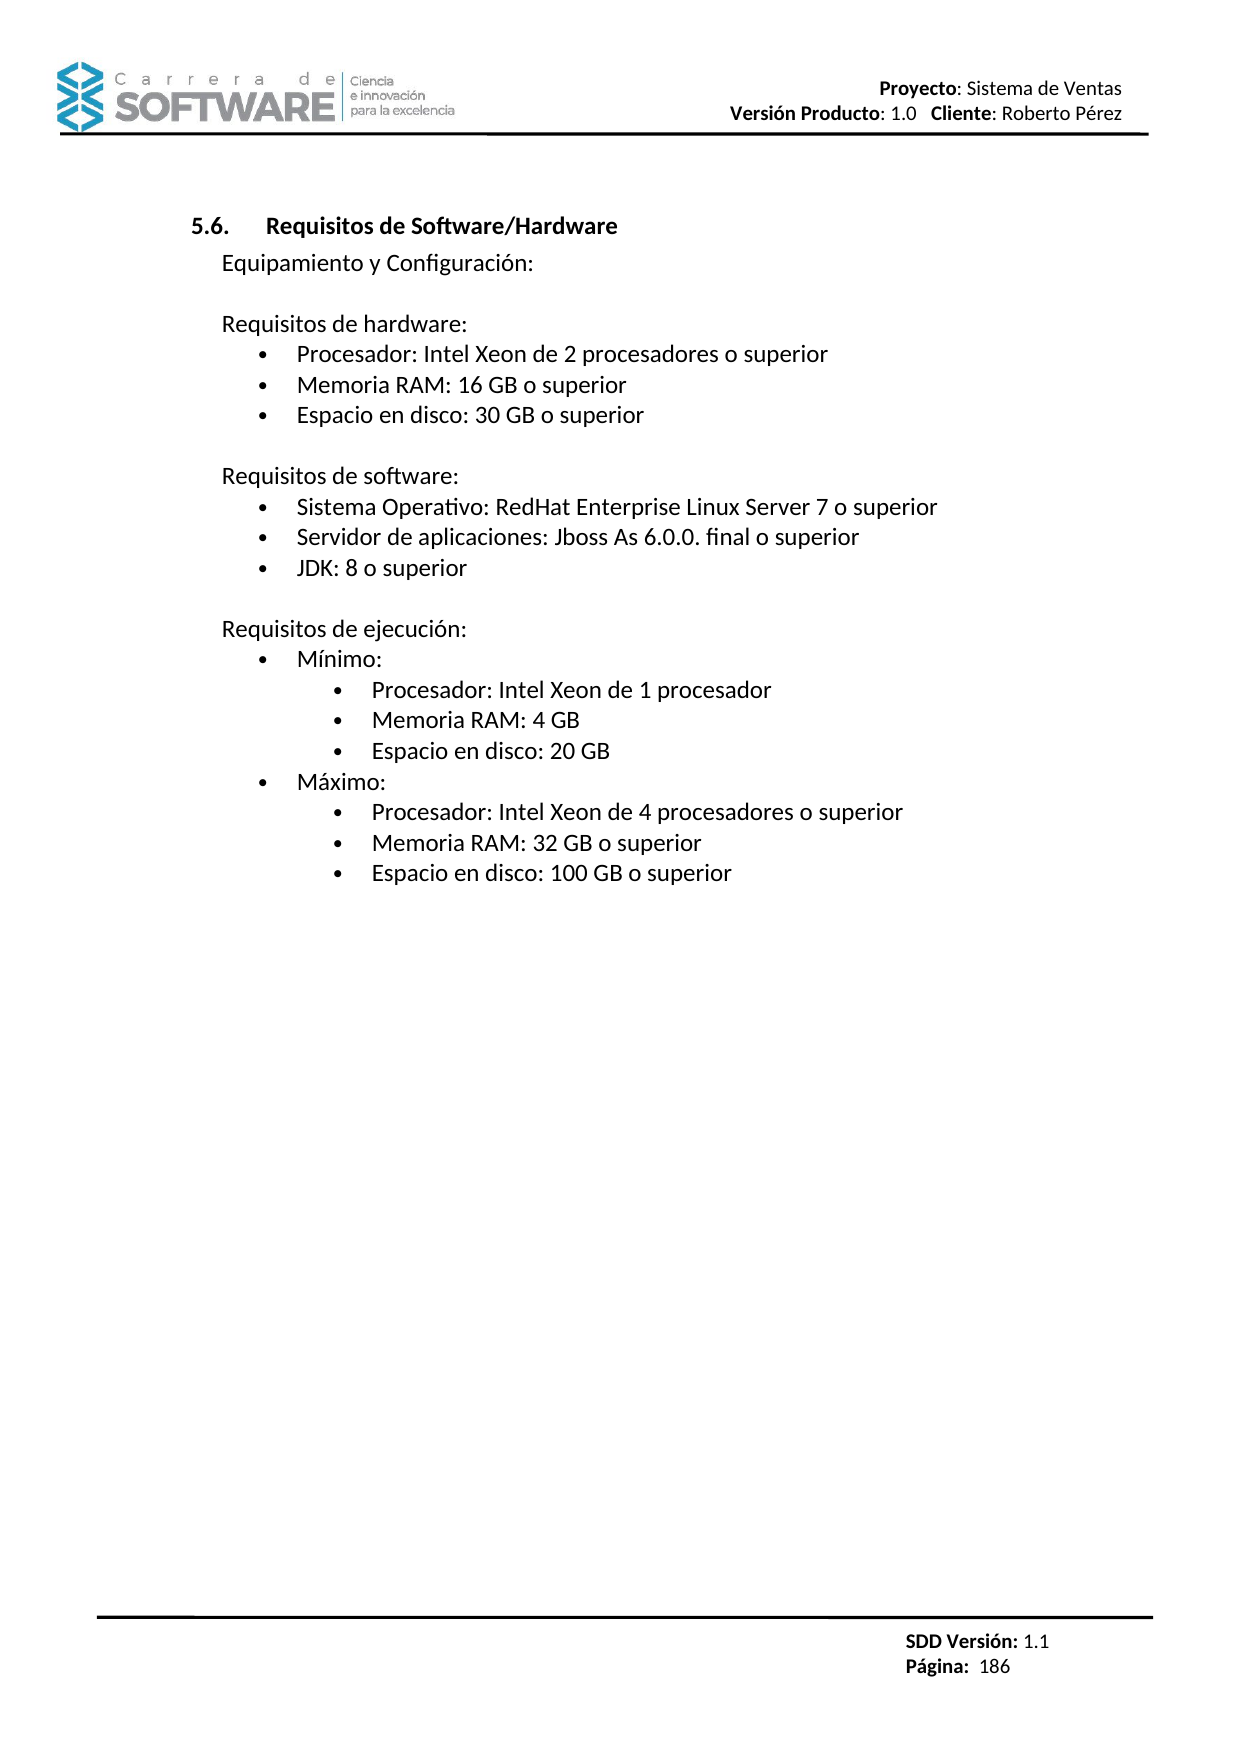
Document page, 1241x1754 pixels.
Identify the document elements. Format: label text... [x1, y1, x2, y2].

text Equipamiento y Configuración: [222, 247, 1122, 277]
text Requisitos de software: [222, 461, 1122, 491]
list Procesador: Intel Xeon de 1 procesador [334, 674, 1122, 705]
list Sistema Operativo: RedHat Enterprise Linux Server 7 o superior [259, 491, 1122, 522]
list Espacio en disco: 100 GB o superior [334, 857, 1122, 888]
list Máximo: [259, 766, 1122, 796]
list JDK: 8 o superior [259, 552, 1122, 583]
list Espacio en disco: 20 GB [334, 735, 1122, 766]
list Procesador: Intel Xeon de 4 procesadores o superior [334, 796, 1122, 827]
list Memoria RAM: 32 GB o superior [334, 827, 1122, 857]
list Espacio en disco: 30 GB o superior [259, 399, 1122, 430]
text Requisitos de hardware: [222, 308, 1122, 338]
list Memoria RAM: 4 GB [334, 705, 1122, 735]
picture [46, 46, 461, 154]
subtitle Requisitos de Software/Hardware [191, 210, 1122, 241]
list Servidor de aplicaciones: Jboss As 6.0.0. final o superior [259, 522, 1122, 552]
text Requisitos de ejecución: [222, 613, 1122, 644]
list Mínimo: [259, 644, 1122, 674]
list Procesador: Intel Xeon de 2 procesadores o superior [259, 338, 1122, 369]
list Memoria RAM: 16 GB o superior [259, 369, 1122, 399]
